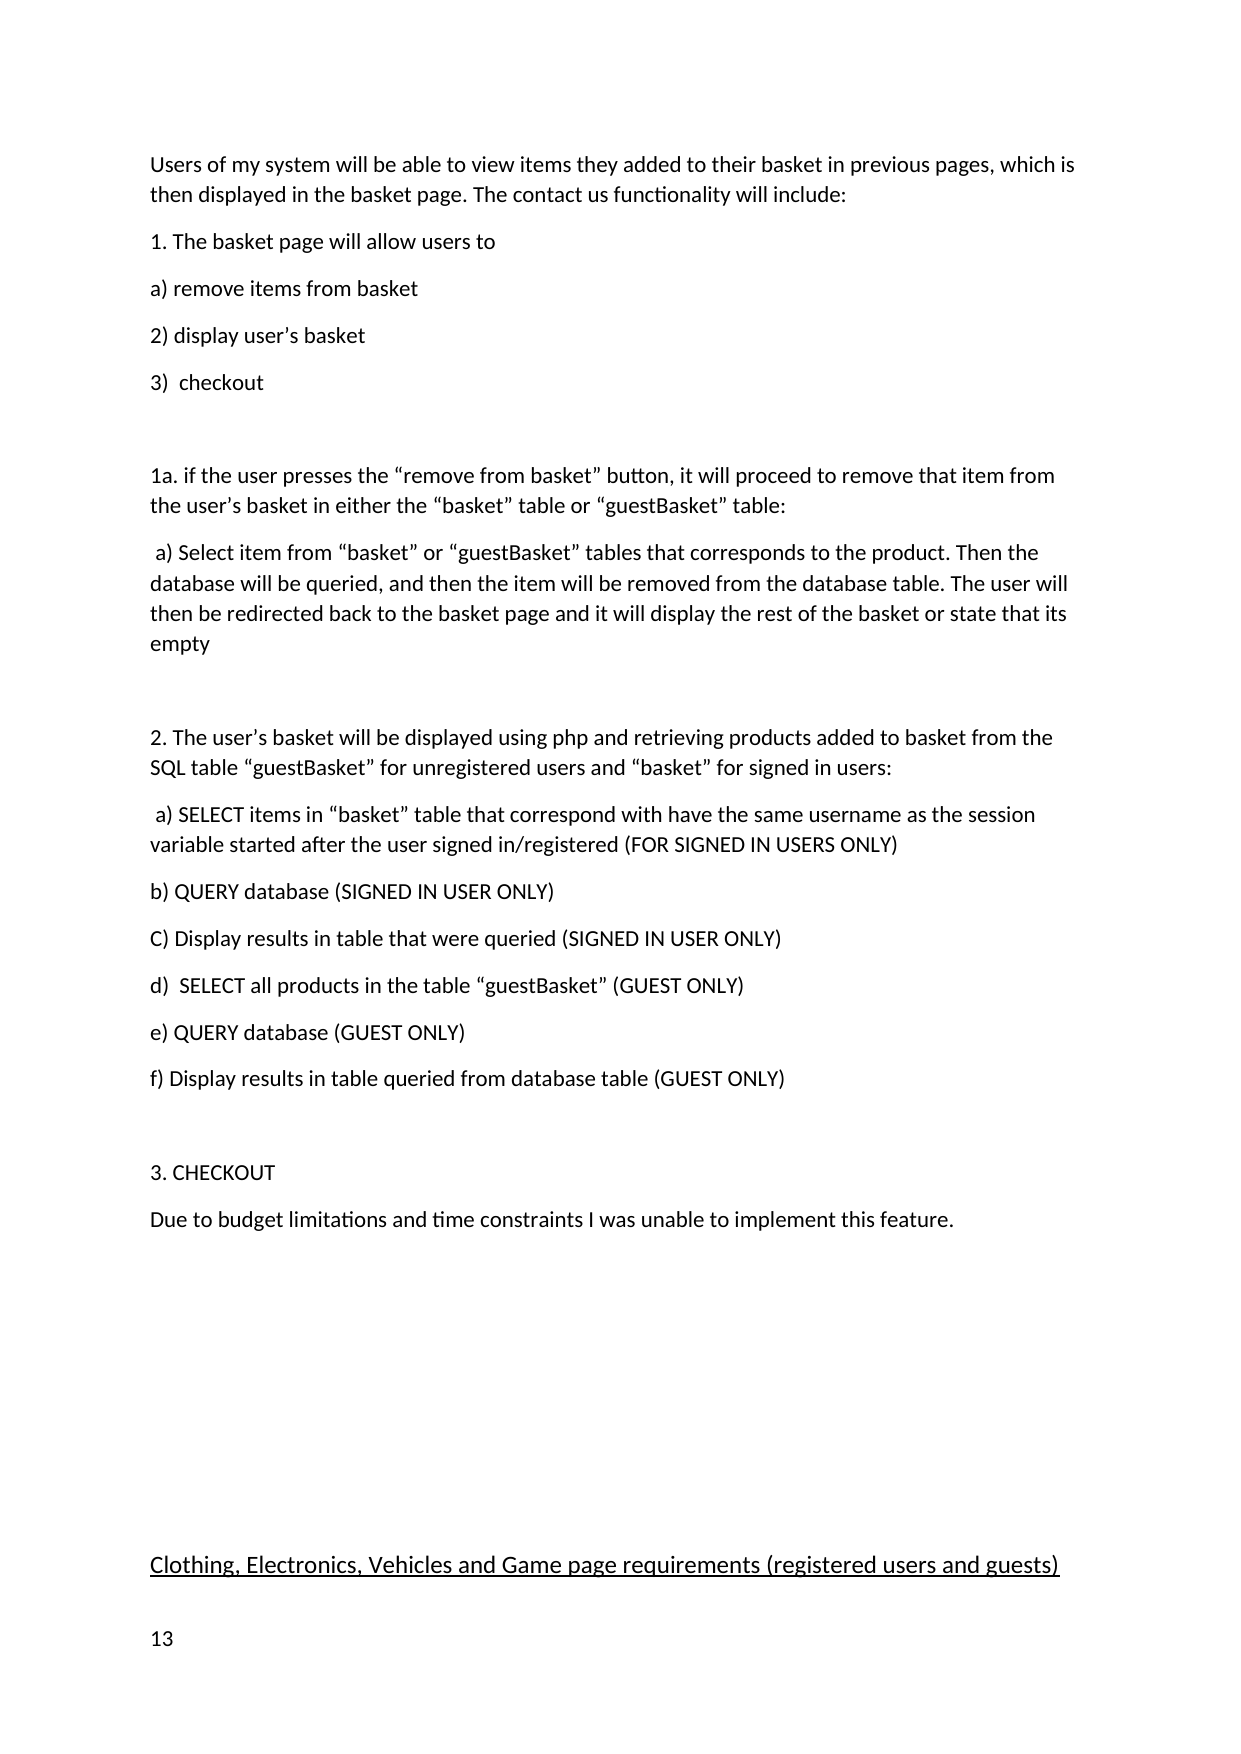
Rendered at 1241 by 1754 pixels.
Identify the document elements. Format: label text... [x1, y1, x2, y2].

text Users of my system will be able to view items they added to their basket in previous pages, which is then displayed in the basket page. The contact us functionality will include: [150, 150, 1090, 208]
text 2) display user’s basket [150, 321, 1090, 349]
text e) QUERY database (GUEST ONLY) [150, 1018, 1090, 1046]
text 3. CHECKOUT [150, 1158, 1090, 1186]
text 1a. if the user presses the “remove from basket” button, it will proceed to remove that item from the user’s basket in either the “basket” table or “guestBasket” table: [150, 461, 1090, 520]
text a) remove items from basket [150, 274, 1090, 302]
text C) Display results in table that were queried (SIGNED IN USER ONLY) [150, 924, 1090, 952]
text f) Display results in table queried from database table (GUEST ONLY) [150, 1064, 1090, 1093]
text 3) checkout [150, 368, 1090, 396]
text b) QUERY database (SIGNED IN USER ONLY) [150, 877, 1090, 905]
text 1. The basket page will allow users to [150, 227, 1090, 255]
text d) SELECT all products in the table “guestBasket” (GUEST ONLY) [150, 971, 1090, 999]
text a) SELECT items in “basket” table that correspond with have the same username as the session variable started after the user signed in/registered (FOR SIGNED IN USERS ONLY) [150, 800, 1090, 858]
text a) Select item from “basket” or “guestBasket” tables that corresponds to the product. Then the database will be queried, and then the item will be removed from the database table. The user will then be redirected back to the basket page and it will display the rest of the basket or state that its empty [150, 538, 1090, 657]
text Due to budget limitations and time constraints I was unable to implement this feature. [150, 1205, 1090, 1233]
text 2. The user’s basket will be displayed using php and retrieving products added to basket from the SQL table “guestBasket” for unregistered users and “basket” for signed in users: [150, 723, 1090, 781]
text Clothing, Electronics, Vehicles and Game page requirements (registered users and guests) [150, 1549, 1090, 1580]
